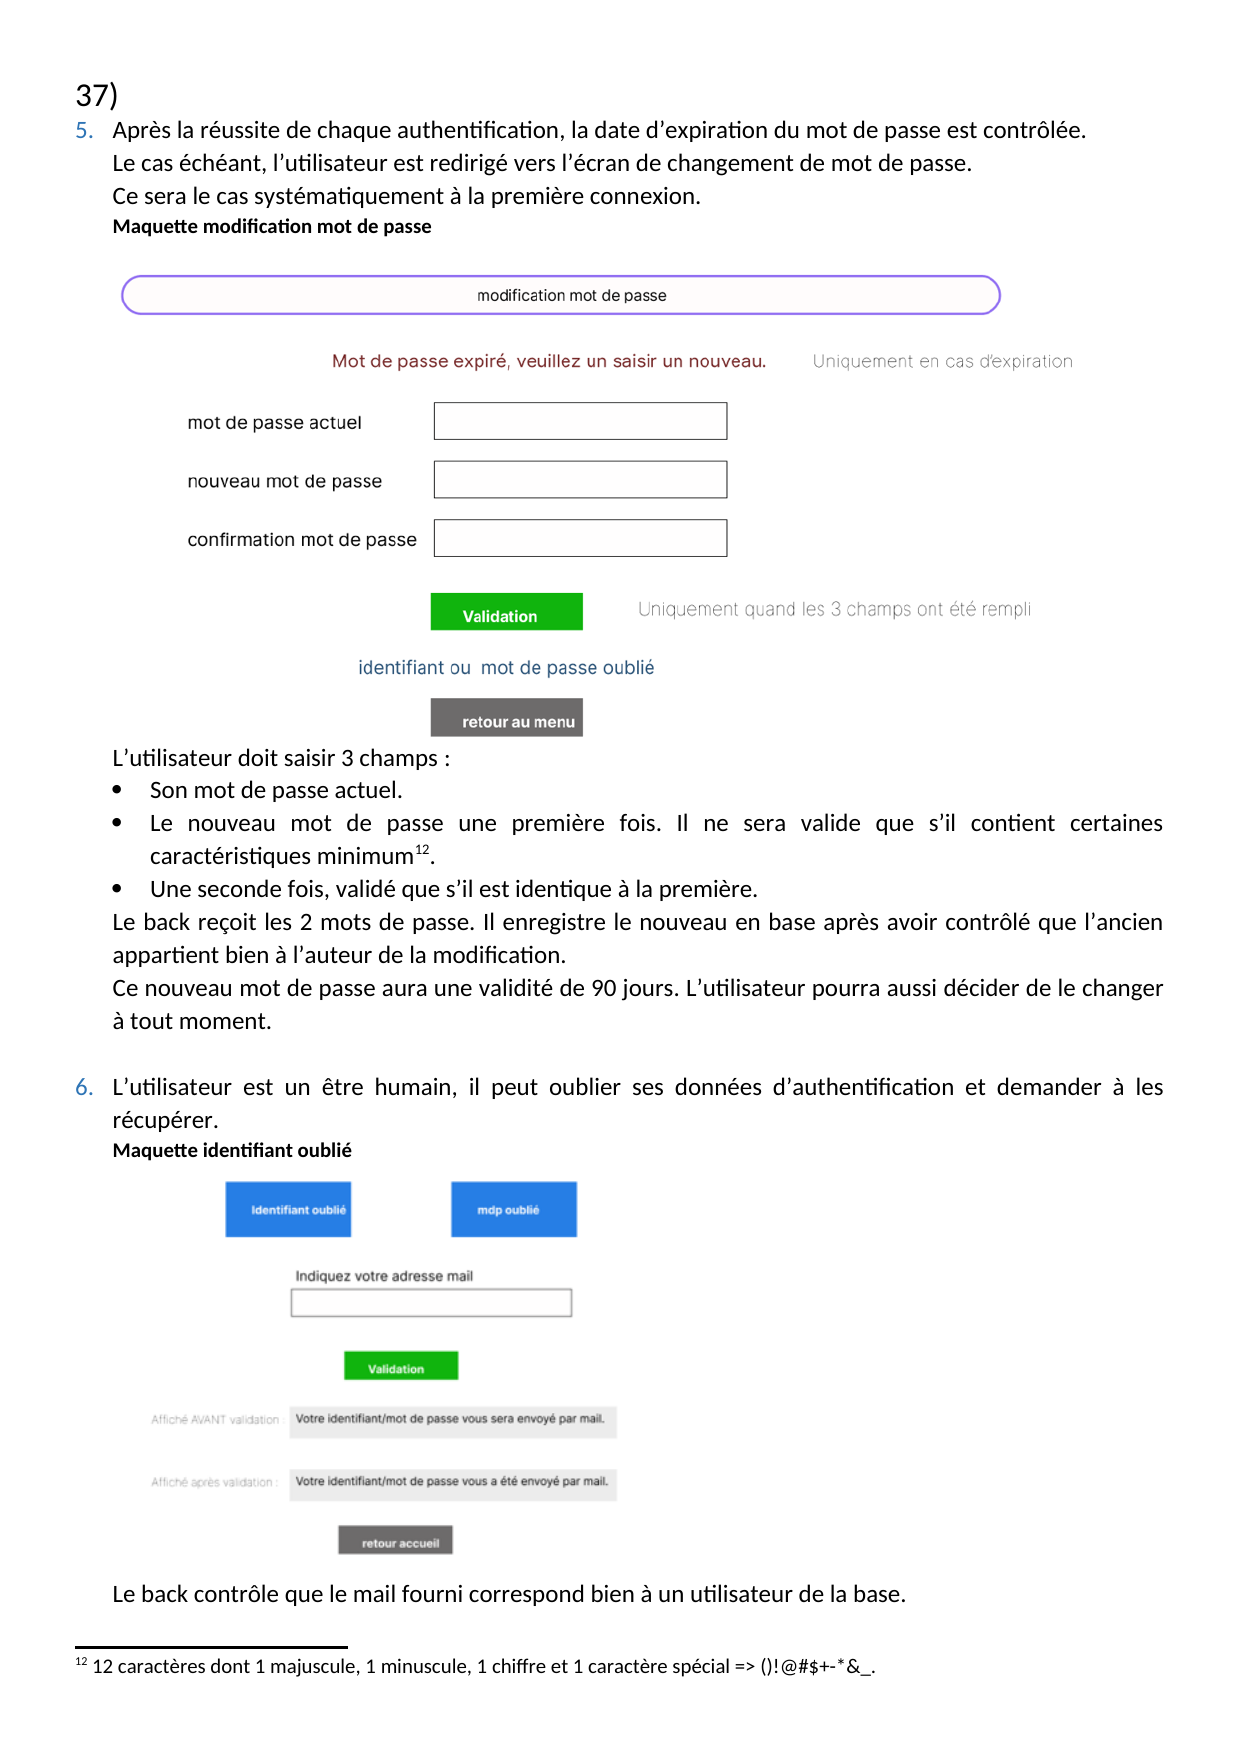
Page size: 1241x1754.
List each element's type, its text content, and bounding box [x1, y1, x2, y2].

picture [112, 273, 1074, 740]
list Ce nouveau mot de passe aura une validité de 90 jours. L’utilisateur pourra aussi décider de le changer à tout moment. [112, 972, 1165, 1036]
text L’utilisateur doit saisir 3 champs : [75, 742, 1165, 772]
list Ce sera le cas systématiquement à la première connexion. [112, 180, 1165, 211]
list Le cas échéant, l’utilisateur est redirigé vers l’écran de changement de mot de passe. [112, 147, 1165, 178]
list Une seconde fois, validé que s’il est identique à la première. [112, 873, 1165, 904]
picture [112, 1164, 666, 1576]
list Le nouveau mot de passe une première fois. Il ne sera valide que s’il contient certaines caractéristiques minimum. [112, 808, 1165, 871]
list Son mot de passe actuel. [112, 775, 1165, 805]
text Maquette modification mot de passe [75, 213, 1165, 239]
list Le back reçoit les 2 mots de passe. Il enregistre le nouveau en base après avoir contrôlé que l’ancien appartient bien à l’auteur de la modification. [112, 906, 1165, 970]
list Le back contrôle que le mail fourni correspond bien à un utilisateur de la base. [112, 1578, 1165, 1608]
text Maquette identifiant oublié [75, 1137, 1165, 1162]
list Après la réussite de chaque authentification, la date d’expiration du mot de passe est contrôlée. [75, 114, 1165, 145]
list L’utilisateur est un être humain, il peut oublier ses données d’authentification et demander à les récupérer. [75, 1071, 1165, 1134]
